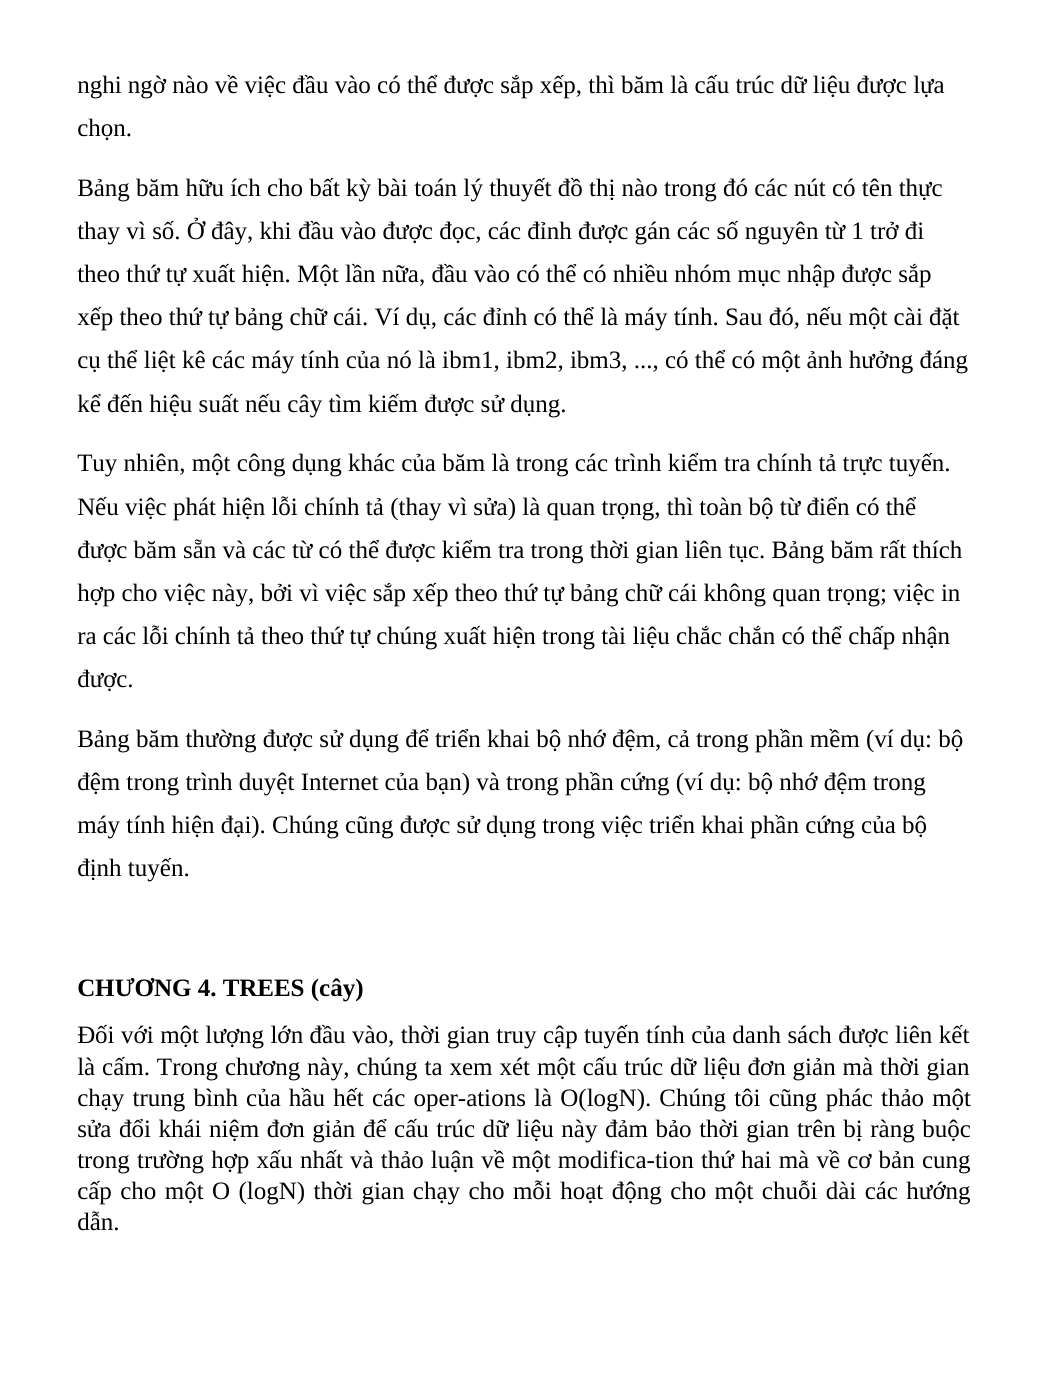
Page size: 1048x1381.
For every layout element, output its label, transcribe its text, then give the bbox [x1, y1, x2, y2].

text CHƯƠNG 4. TREES (cây) [77, 973, 972, 1002]
text Bảng băm thường được sử dụng để triển khai bộ nhớ đệm, cả trong phần mềm (ví dụ: bộ đệm trong trình duyệt Internet của bạn) và trong phần cứng (ví dụ: bộ nhớ đệm trong máy tính hiện đại). Chúng cũng được sử dụng trong việc triển khai phần cứng của bộ định tuyến. [77, 724, 972, 882]
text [77, 70, 972, 142]
text Đối với một lượng lớn đầu vào, thời gian truy cập tuyến tính của danh sách được liên kết là cấm. Trong chương này, chúng ta xem xét một cấu trúc dữ liệu đơn giản mà thời gian chạy trung bình của hầu hết các oper-ations là O(logN). Chúng tôi cũng phác thảo một sửa đổi khái niệm đơn giản để cấu trúc dữ liệu này đảm bảo thời gian trên bị ràng buộc trong trường hợp xấu nhất và thảo luận về một modifica-tion thứ hai mà về cơ bản cung cấp cho một O (logN) thời gian chạy cho mỗi hoạt động cho một chuỗi dài các hướng dẫn. [77, 1021, 972, 1236]
text Bảng băm hữu ích cho bất kỳ bài toán lý thuyết đồ thị nào trong đó các nút có tên thực thay vì số. Ở đây, khi đầu vào được đọc, các đỉnh được gán các số nguyên từ 1 trở đi theo thứ tự xuất hiện. Một lần nữa, đầu vào có thể có nhiều nhóm mục nhập được sắp xếp theo thứ tự bảng chữ cái. Ví dụ, các đỉnh có thể là máy tính. Sau đó, nếu một cài đặt cụ thể liệt kê các máy tính của nó là ibm1, ibm2, ibm3, ..., có thể có một ảnh hưởng đáng kể đến hiệu suất nếu cây tìm kiếm được sử dụng. [77, 173, 972, 417]
text Tuy nhiên, một công dụng khác của băm là trong các trình kiểm tra chính tả trực tuyến. Nếu việc phát hiện lỗi chính tả (thay vì sửa) là quan trọng, thì toàn bộ từ điển có thể được băm sẵn và các từ có thể được kiểm tra trong thời gian liên tục. Bảng băm rất thích hợp cho việc này, bởi vì việc sắp xếp theo thứ tự bảng chữ cái không quan trọng; việc in ra các lỗi chính tả theo thứ tự chúng xuất hiện trong tài liệu chắc chắn có thể chấp nhận được. [77, 448, 972, 693]
